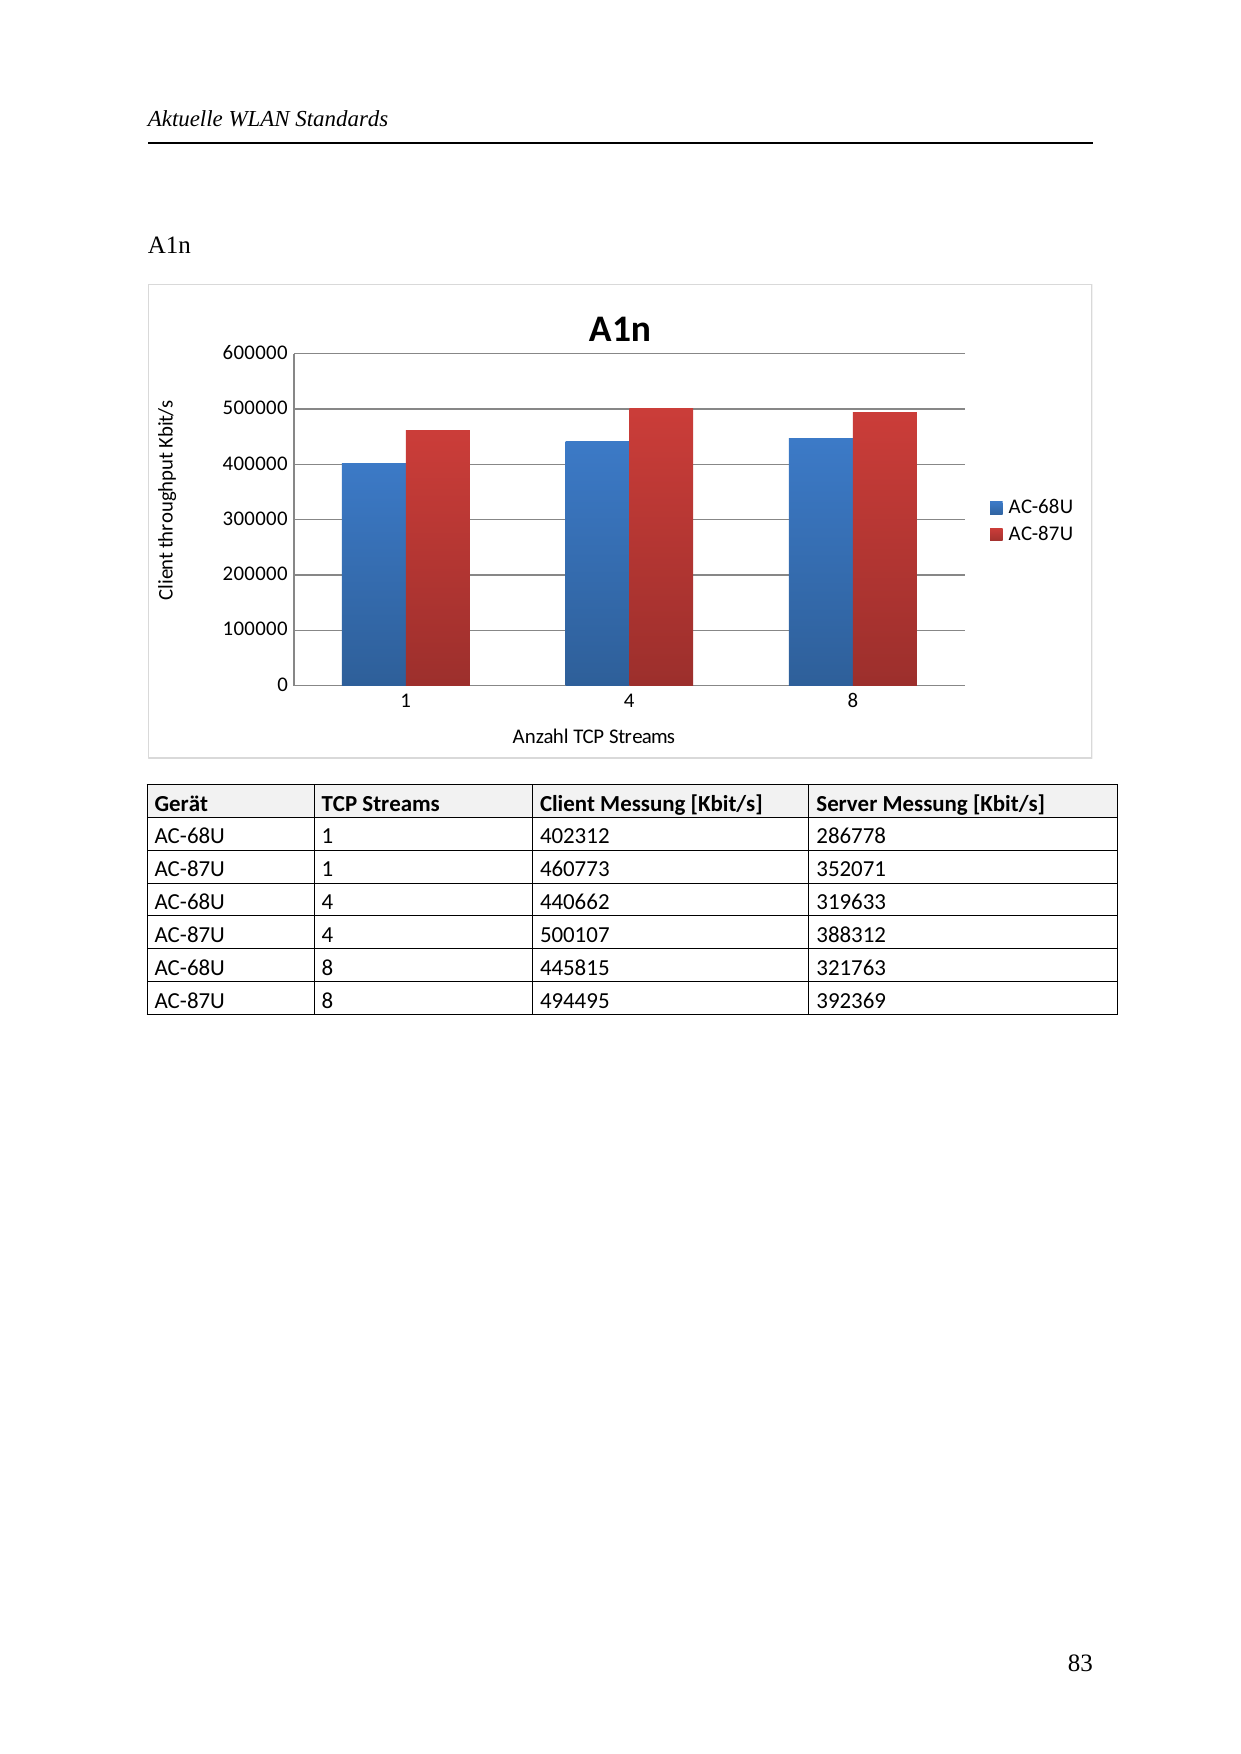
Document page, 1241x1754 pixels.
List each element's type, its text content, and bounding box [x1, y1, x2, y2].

table_cell 1 [315, 851, 532, 882]
table_cell 352071 [809, 851, 1117, 882]
table_cell 4 [315, 916, 532, 948]
table_cell AC-87U [148, 916, 314, 948]
table_cell AC-87U [148, 982, 314, 1014]
table_header Gerät [148, 785, 314, 817]
table_cell 8 [315, 949, 532, 981]
table_cell 286778 [809, 818, 1117, 850]
table_cell 440662 [533, 884, 808, 915]
table_cell 321763 [809, 949, 1117, 981]
table_cell 445815 [533, 949, 808, 981]
table_header Client Messung [Kbit/s] [533, 785, 808, 817]
table_cell 460773 [533, 851, 808, 882]
table_cell 500107 [533, 916, 808, 948]
table_cell AC-68U [148, 949, 314, 981]
table_header Server Messung [Kbit/s] [809, 785, 1117, 817]
table_cell AC-68U [148, 818, 314, 850]
table_cell 494495 [533, 982, 808, 1014]
table_cell 4 [315, 884, 532, 915]
text A1n [148, 230, 1093, 259]
table_cell AC-87U [148, 851, 314, 882]
table_cell 1 [315, 818, 532, 850]
table_cell 388312 [809, 916, 1117, 948]
table_cell AC-68U [148, 884, 314, 915]
table_cell 8 [315, 982, 532, 1014]
table_header TCP Streams [315, 785, 532, 817]
table_cell 319633 [809, 884, 1117, 915]
table_cell 402312 [533, 818, 808, 850]
table_cell 392369 [809, 982, 1117, 1014]
